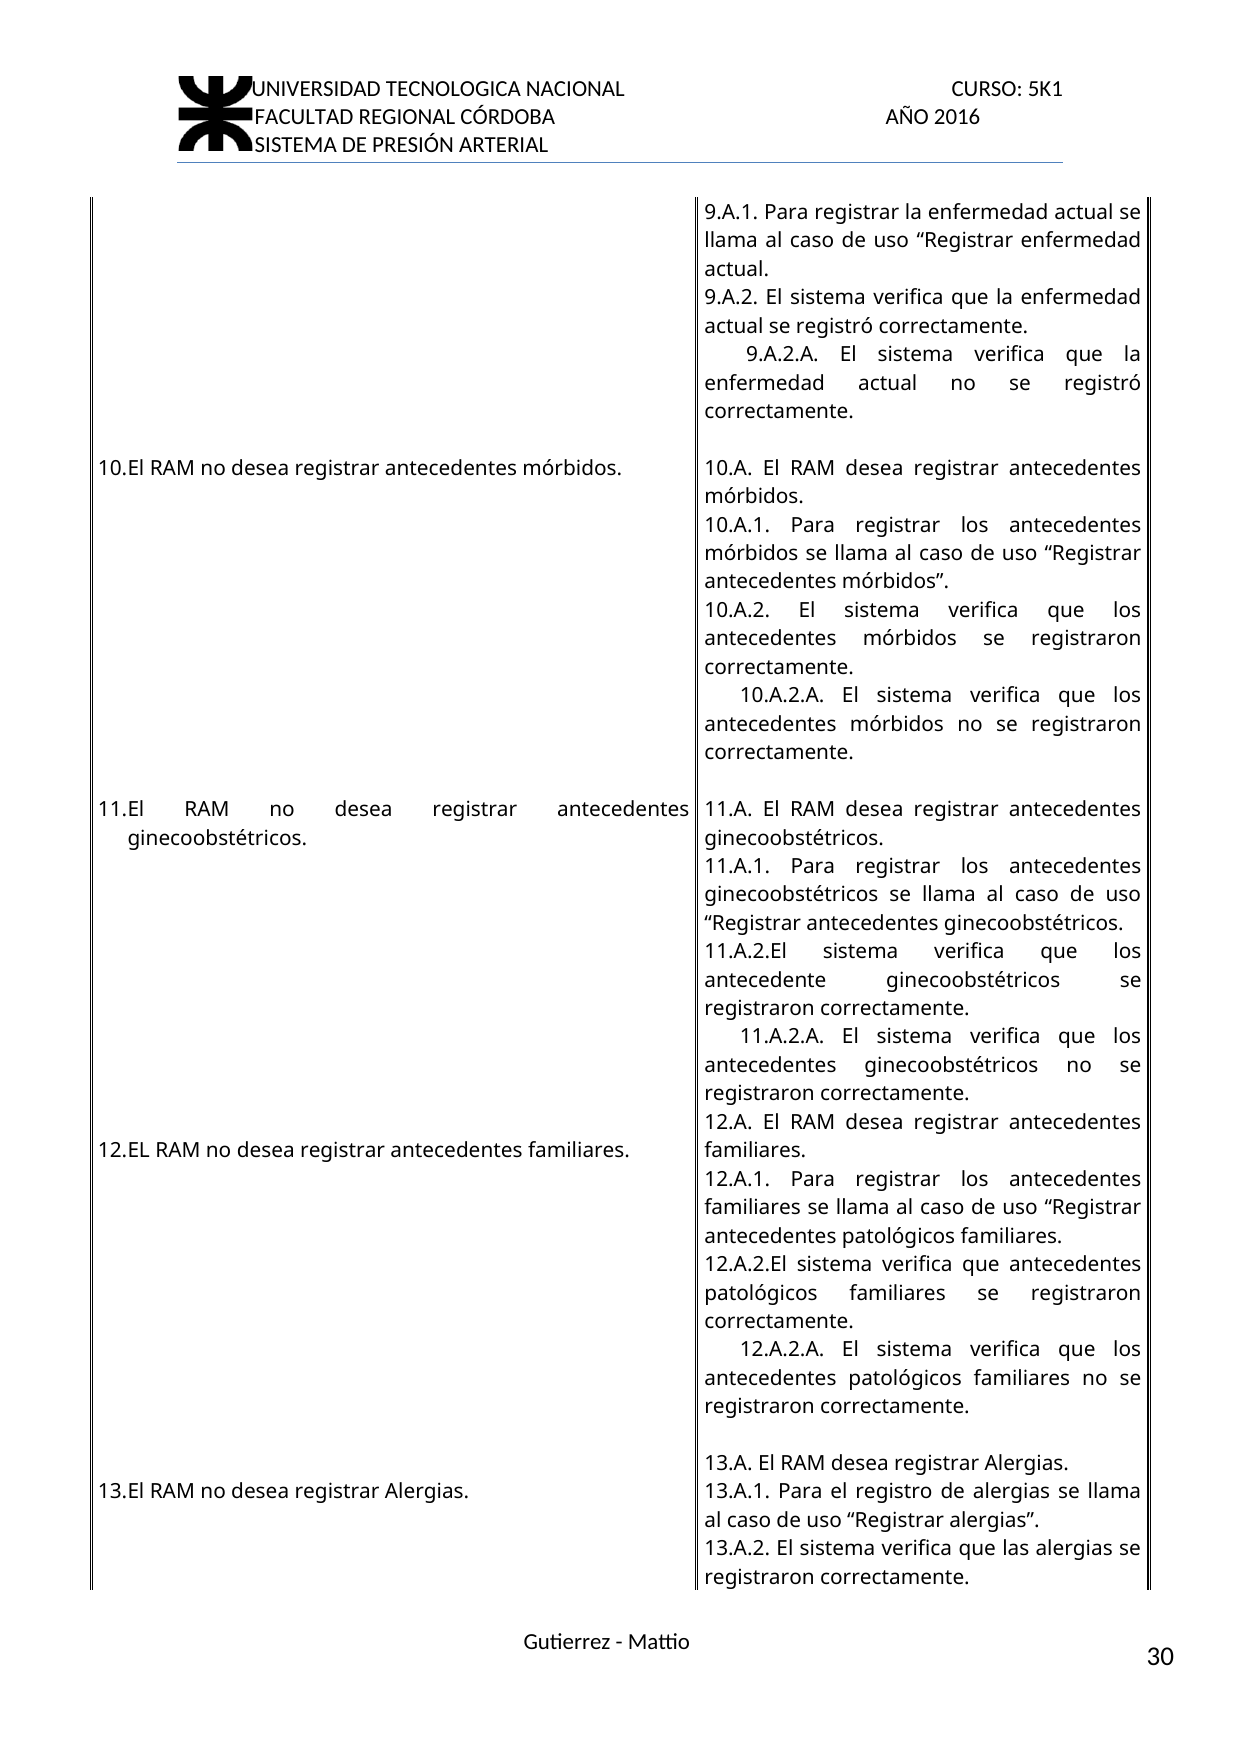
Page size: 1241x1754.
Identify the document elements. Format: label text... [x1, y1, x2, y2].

picture [178, 76, 253, 151]
